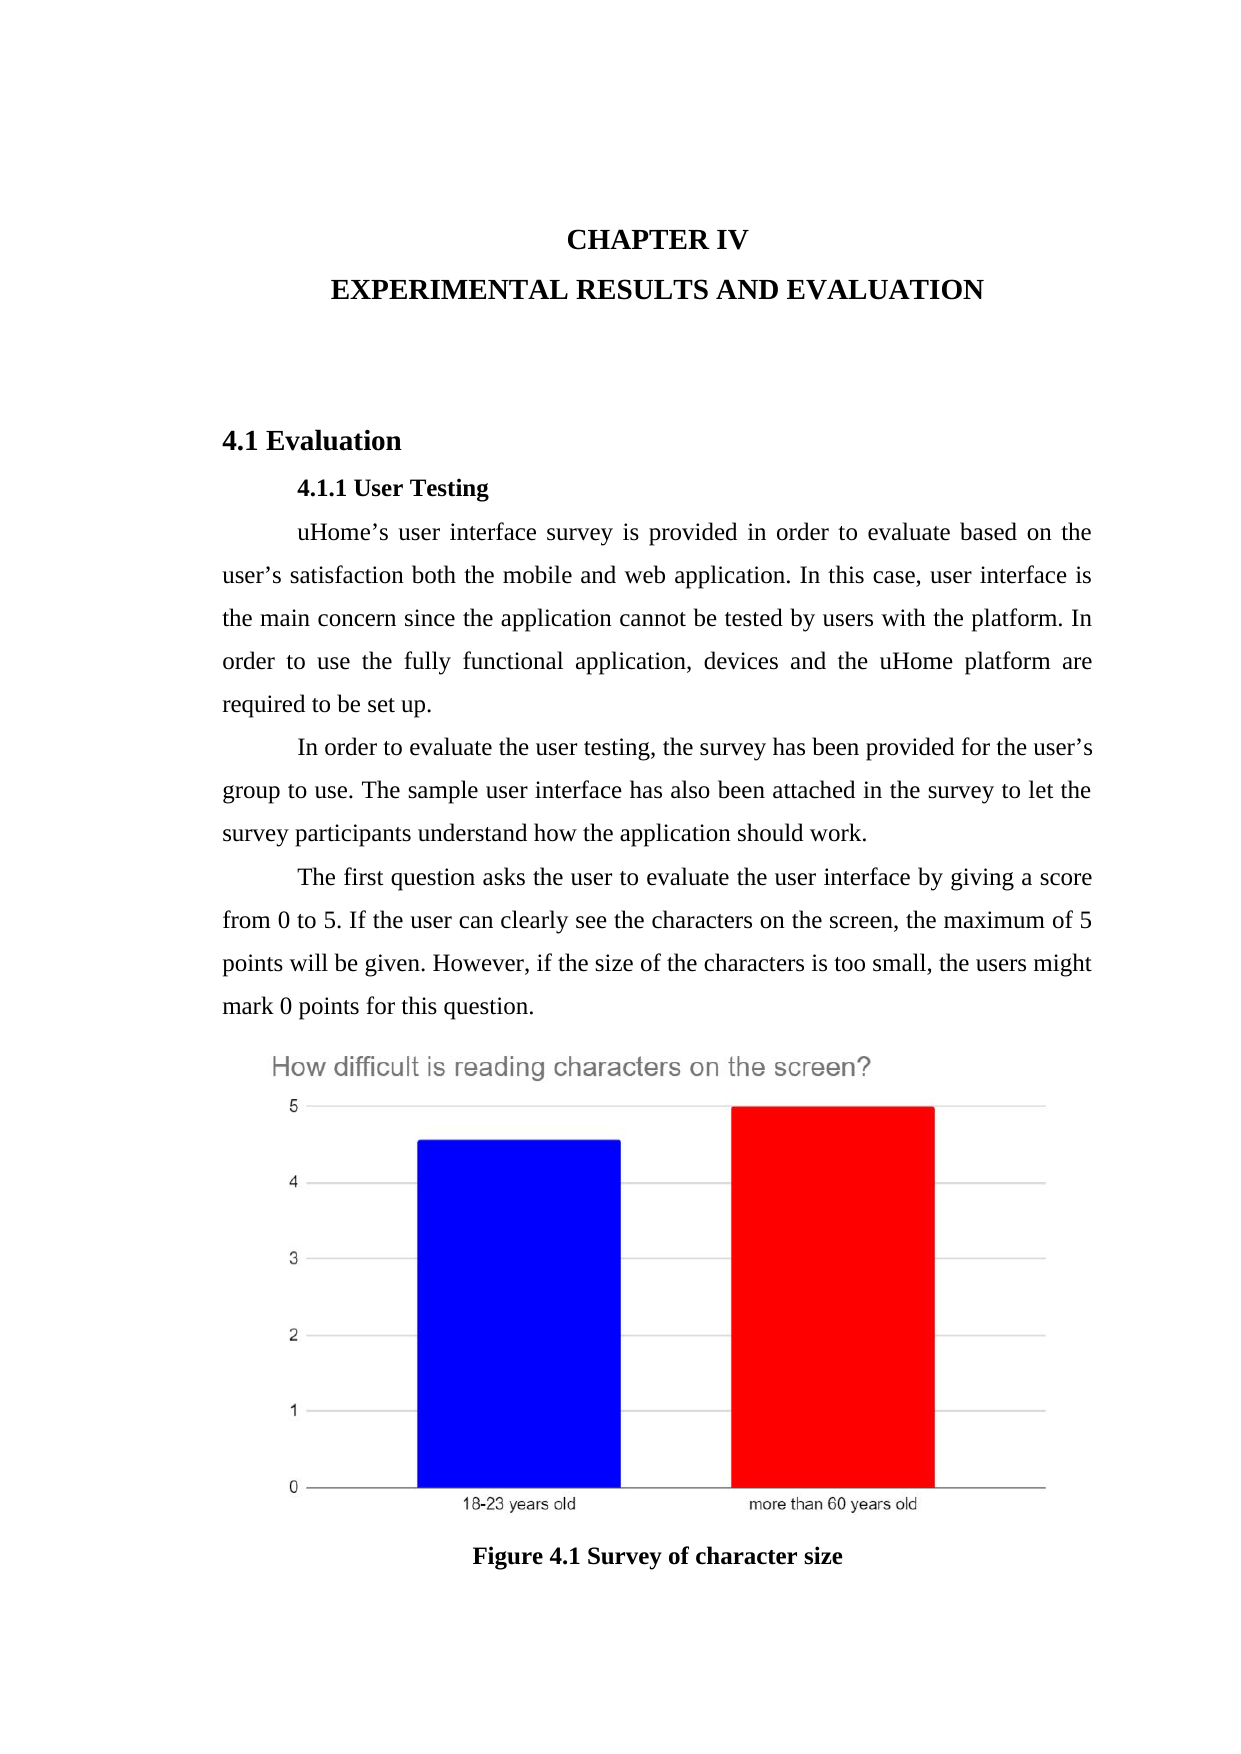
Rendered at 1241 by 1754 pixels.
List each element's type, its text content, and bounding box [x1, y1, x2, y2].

text In order to evaluate the user testing, the survey has been provided for the user’s group to use. The sample user interface has also been attached in the survey to let the survey participants understand how the application should work. [222, 732, 1093, 847]
text Figure 4.1 Survey of character size [222, 1541, 1093, 1570]
text The first question asks the user to evaluate the user interface by giving a score from 0 to 5. If the user can clearly see the characters on the screen, the maximum of 5 points will be given. However, if the size of the characters is too small, the users might mark 0 points for this question. [222, 862, 1093, 1020]
text uHome’s user interface survey is provided in order to evaluate based on the user’s satisfaction both the mobile and web application. In this case, user interface is the main concern since the application cannot be tested by users with the platform. In order to use the fully functional application, devices and the uHome platform are required to be set up. [222, 517, 1093, 718]
picture [246, 1034, 1070, 1528]
text CHAPTER IV [222, 222, 1093, 256]
text EXPERIMENTAL RESULTS AND EVALUATION [222, 272, 1093, 306]
text 4.1 Evaluation [222, 423, 1093, 457]
text 4.1.1 User Testing [222, 473, 1093, 502]
